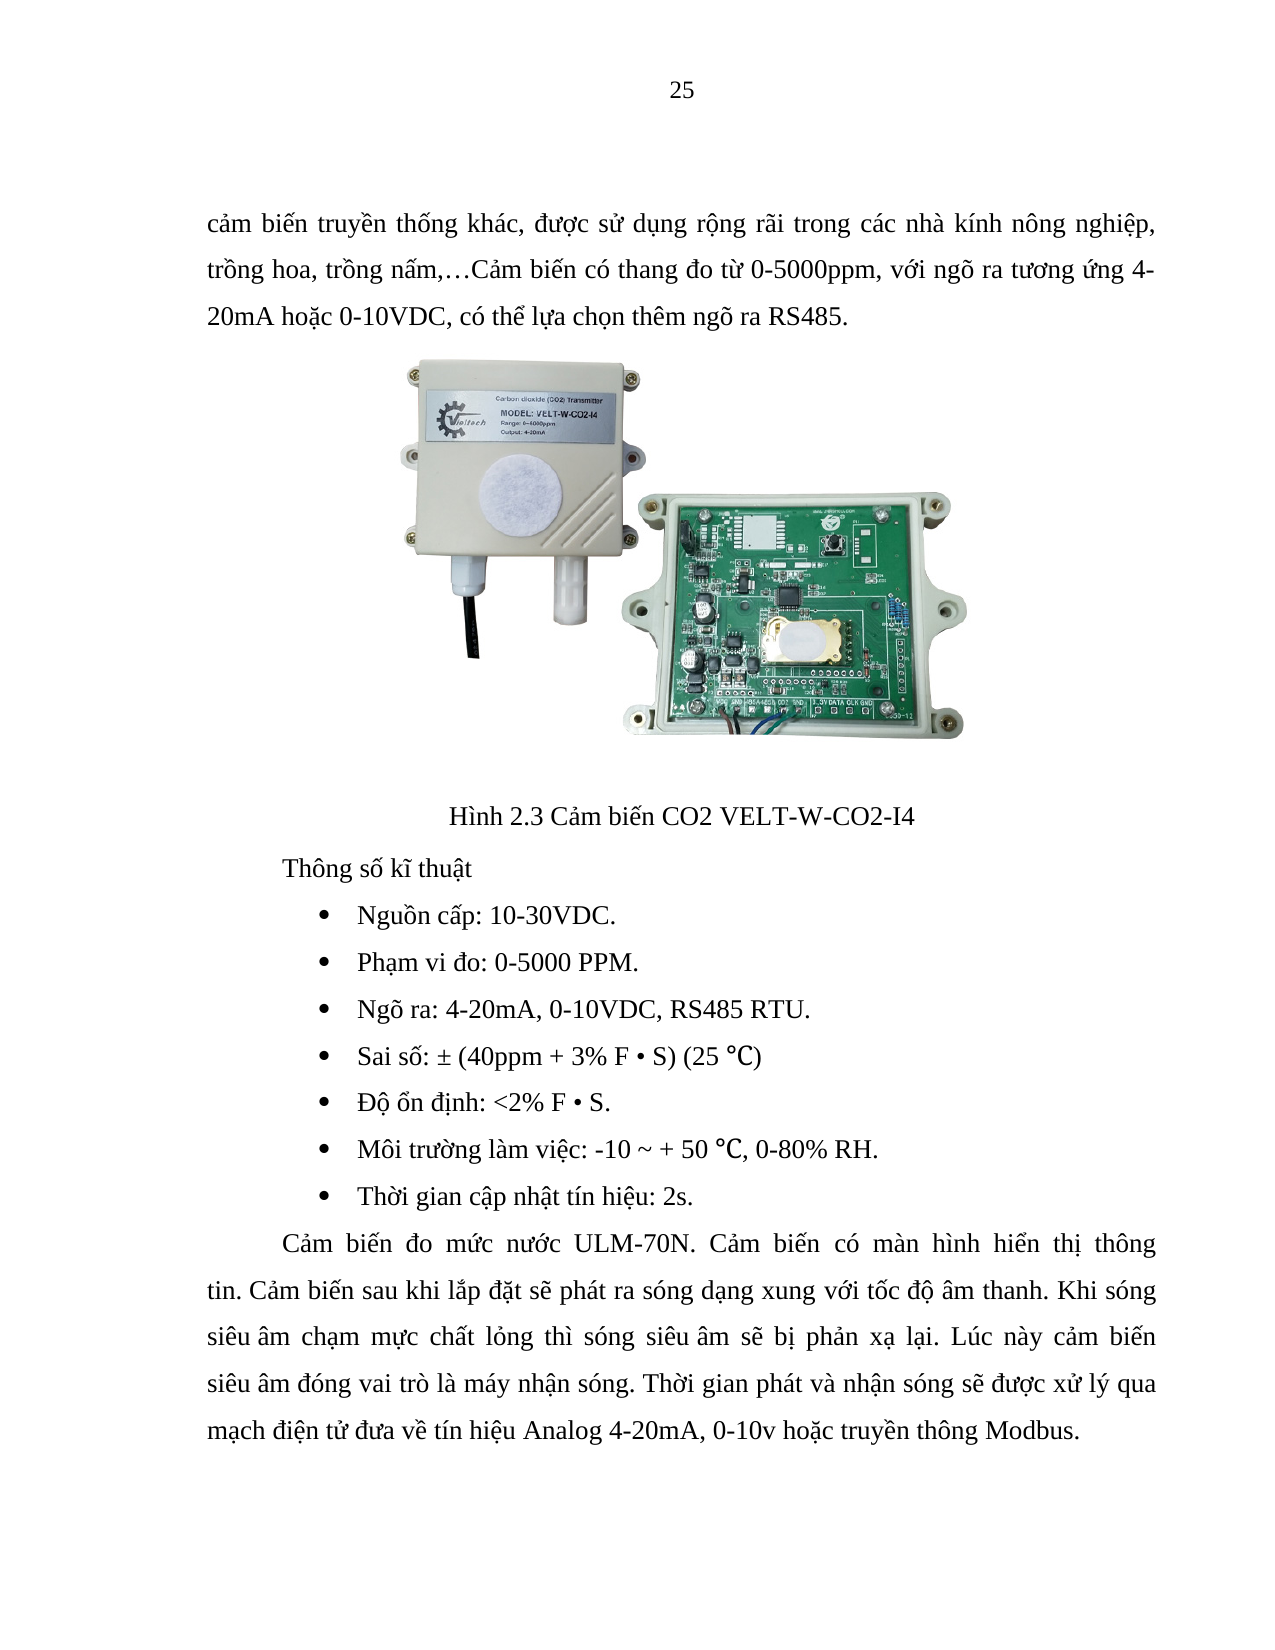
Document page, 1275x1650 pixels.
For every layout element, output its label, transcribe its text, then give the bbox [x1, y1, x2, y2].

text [207, 207, 1157, 331]
list Phạm vi đo: 0-5000 PPM. [319, 946, 1157, 977]
list Ngõ ra: 4-20mA, 0-10VDC, RS485 RTU. [319, 993, 1157, 1024]
list Sai số: ± (40ppm + 3% F • S) (25 ℃) [319, 1040, 1157, 1071]
list Thời gian cập nhật tín hiệu: 2s. [319, 1180, 1157, 1212]
list Độ ổn định: <2% F • S. [319, 1087, 1157, 1118]
list Môi trường làm việc: -10 ~ + 50 ℃, 0-80% RH. [319, 1133, 1157, 1165]
picture [387, 346, 977, 780]
text Thông số kĩ thuật [207, 852, 1157, 883]
list Nguồn cấp: 10-30VDC. [319, 899, 1157, 930]
text Cảm biến đo mức nước ULM-70N. Cảm biến có màn hình hiển thị thông tin. Cảm biến sau khi lắp đặt sẽ phát ra sóng dạng xung với tốc độ âm thanh. Khi sóng siêu âm chạm mực chất lỏng thì sóng siêu âm sẽ bị phản xạ lại. Lúc này cảm biến siêu âm đóng vai trò là máy nhận sóng. Thời gian phát và nhận sóng sẽ được xử lý qua mạch điện tử đưa về tín hiệu Analog 4-20mA, 0-10v hoặc truyền thông Modbus. [207, 1227, 1157, 1445]
text Hình 2.3 Cảm biến CO2 VELT-W-CO2-I4 [207, 800, 1157, 832]
